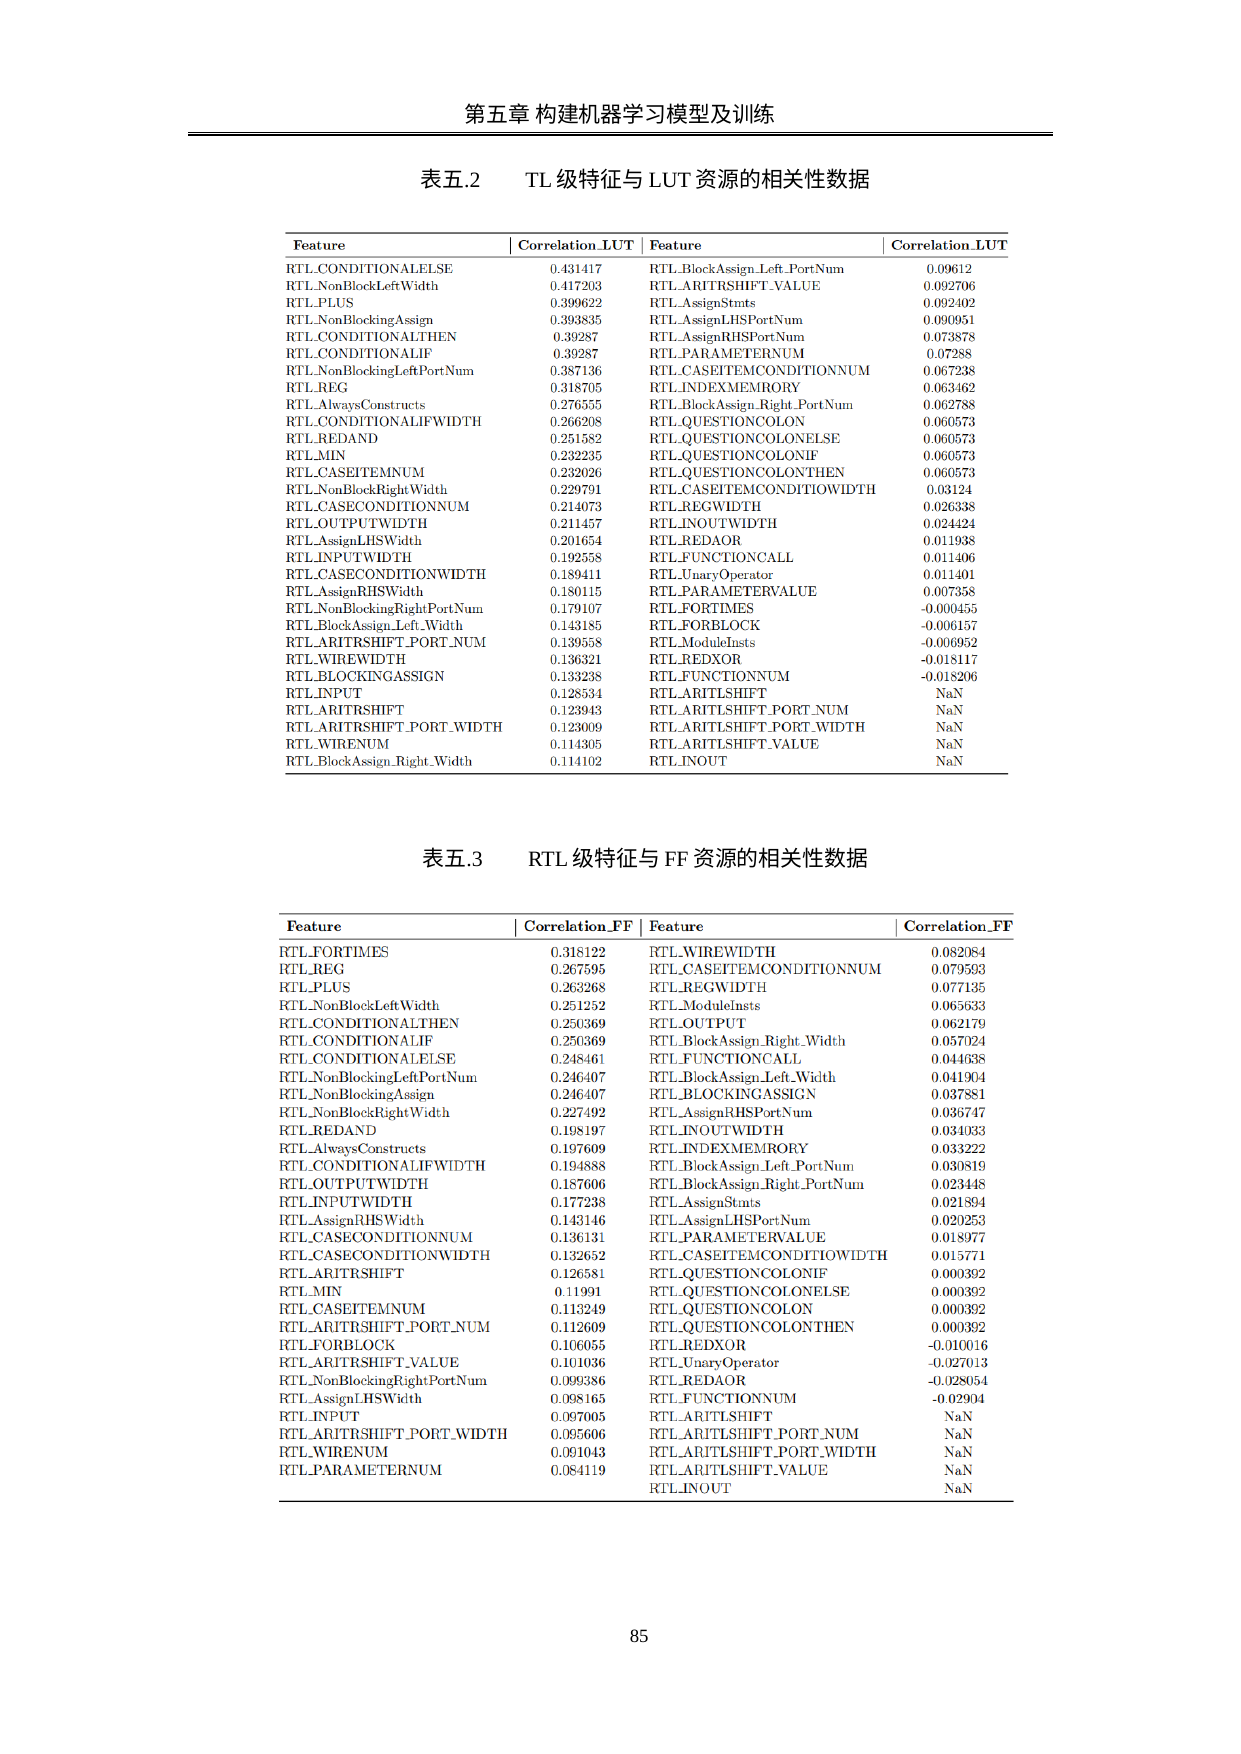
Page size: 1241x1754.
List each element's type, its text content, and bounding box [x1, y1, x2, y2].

text RTL级特征与FF资源的相关性数据 [187, 840, 1053, 873]
picture [262, 901, 1028, 1521]
text TL级特征与LUT资源的相关性数据 [187, 162, 1053, 194]
picture [268, 222, 1023, 789]
